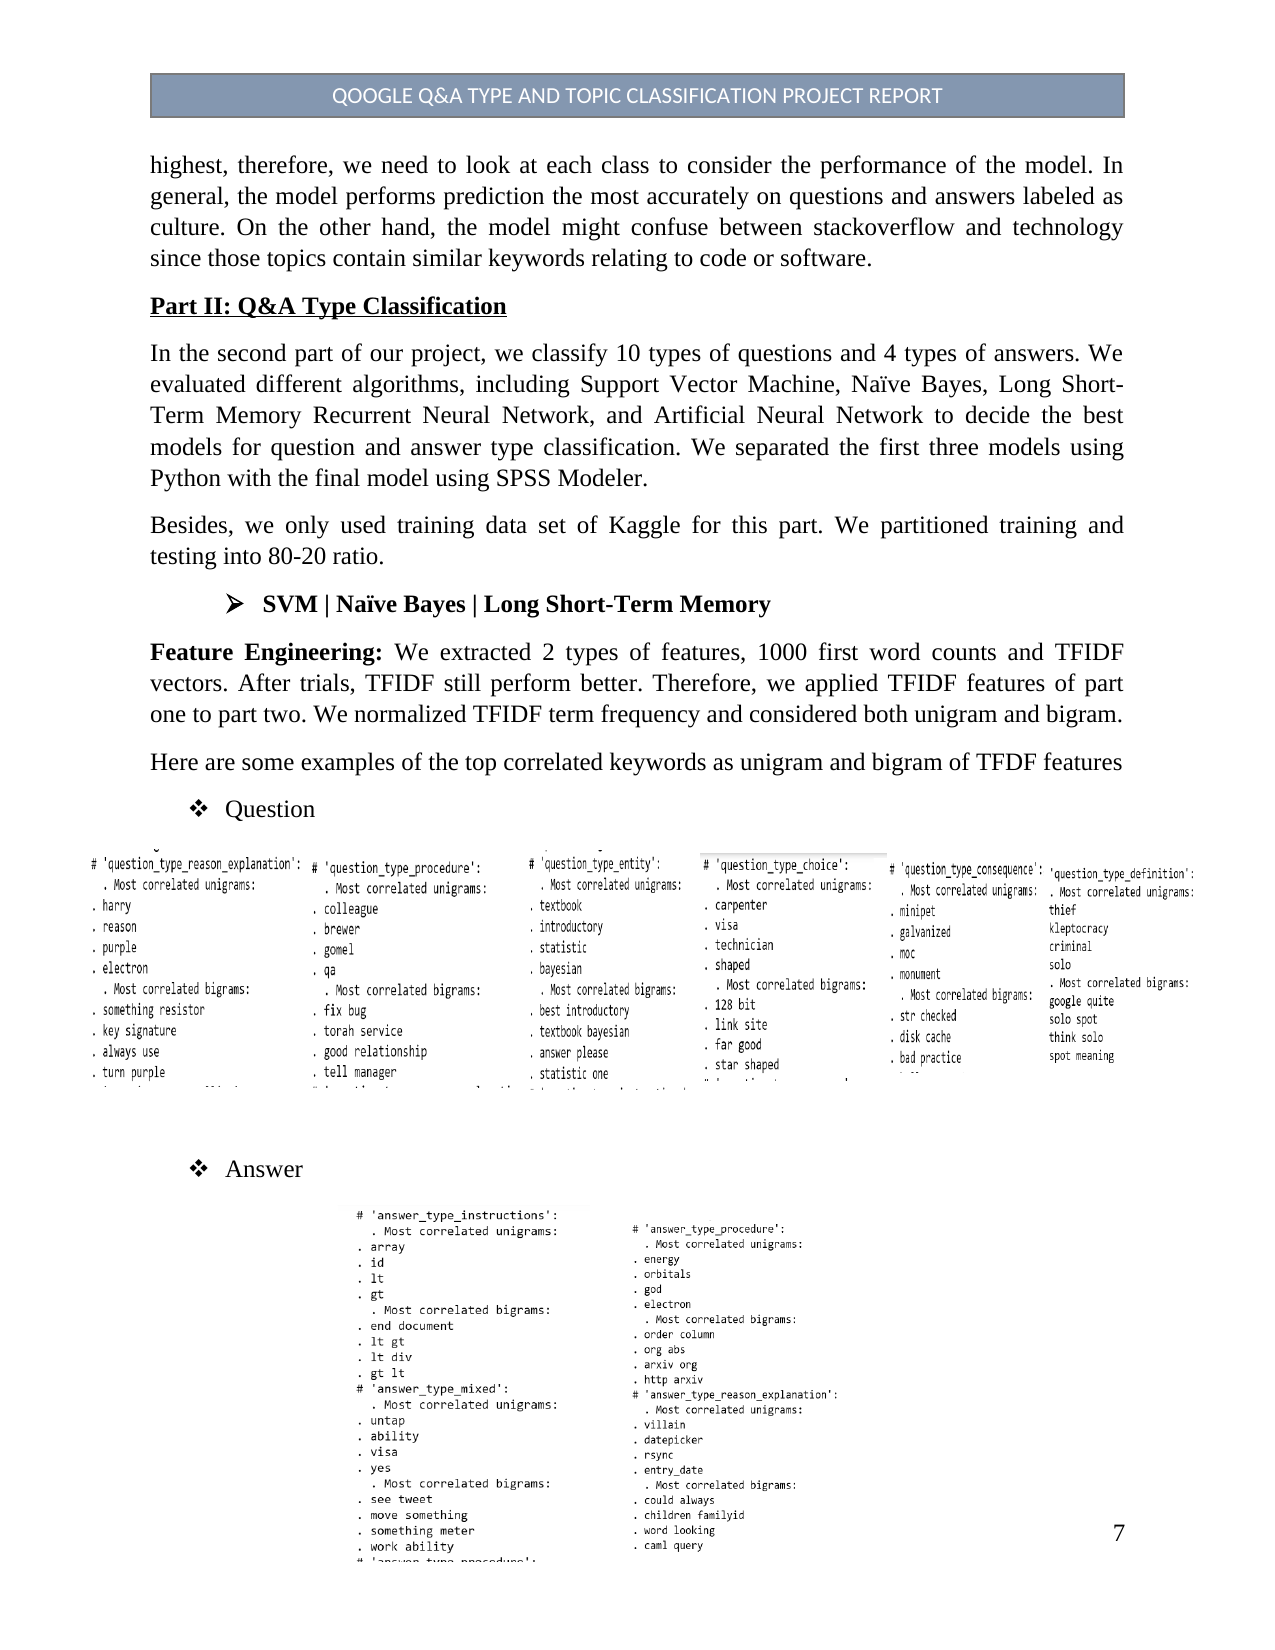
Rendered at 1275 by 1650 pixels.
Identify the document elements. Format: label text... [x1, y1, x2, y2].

picture [624, 1220, 856, 1559]
text In the second part of our project, we classify 10 types of questions and 4 types of answers. We evaluated different algorithms, including Support Vector Machine, Naïve Bayes, Long Short-Term Memory Recurrent Neural Network, and Artificial Neural Network to decide the best models for question and answer type classification. We separated the first three models using Python with the final model using SPSS Modeler. [150, 338, 1125, 491]
text Here are some examples of the top correlated keywords as unigram and bigram of TFDF features [150, 747, 1125, 775]
list SVM | Naïve Bayes | Long Short-Term Memory [225, 589, 1125, 618]
list Answer [187, 1154, 1125, 1182]
list Question [187, 794, 1125, 823]
text Besides, we only used training data set of Kaggle for this part. We partitioned training and testing into 80-20 ratio. [150, 510, 1125, 570]
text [150, 150, 1125, 272]
picture [68, 849, 511, 1088]
text Feature Engineering: We extracted 2 types of features, 1000 first word counts and TFIDF vectors. After trials, TFIDF still perform better. Therefore, we applied TFIDF features of part one to part two. We normalized TFIDF term frequency and considered both unigram and bigram. [150, 637, 1125, 728]
text Part II: Q&A Type Classification [150, 291, 1125, 319]
picture [337, 1205, 591, 1562]
picture [523, 850, 1216, 1090]
